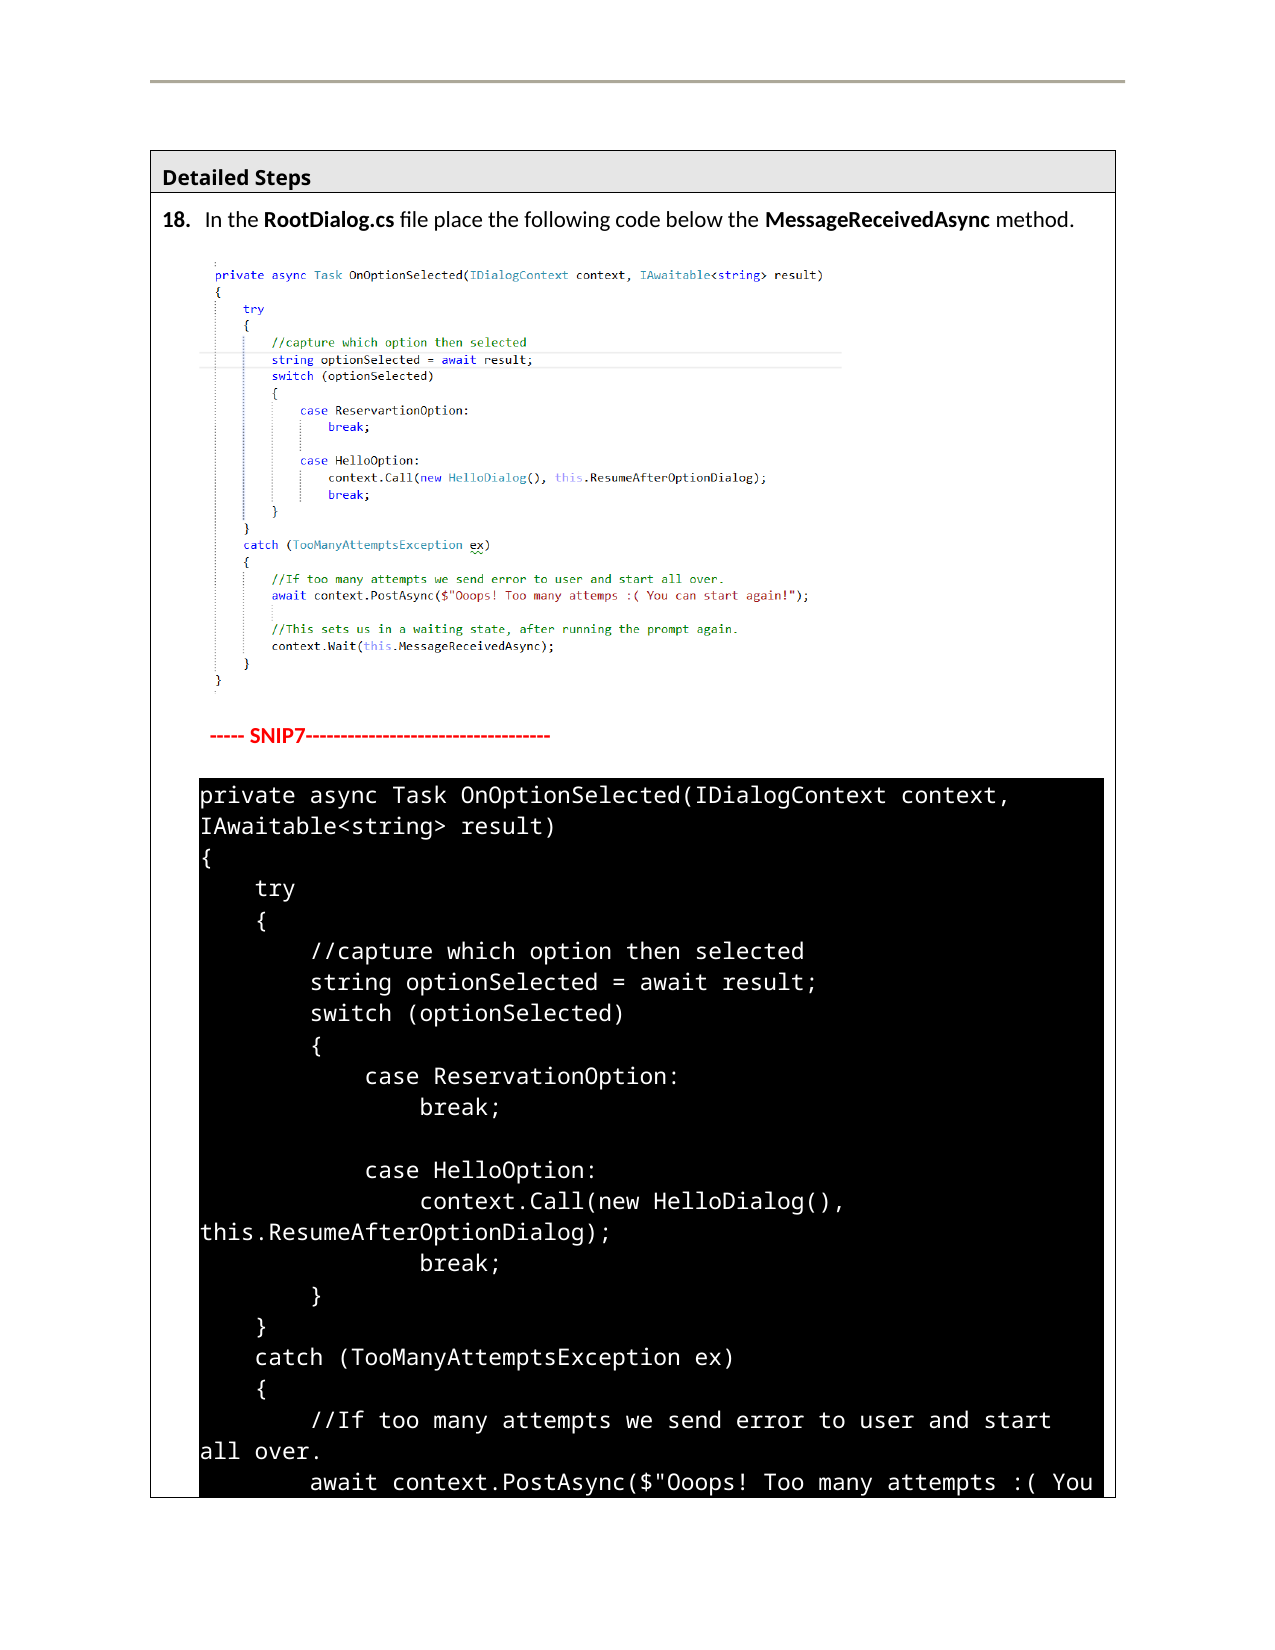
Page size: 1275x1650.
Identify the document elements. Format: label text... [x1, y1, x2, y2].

table_header Detailed Steps [151, 151, 1115, 192]
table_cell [151, 193, 1115, 1497]
picture [199, 261, 842, 694]
